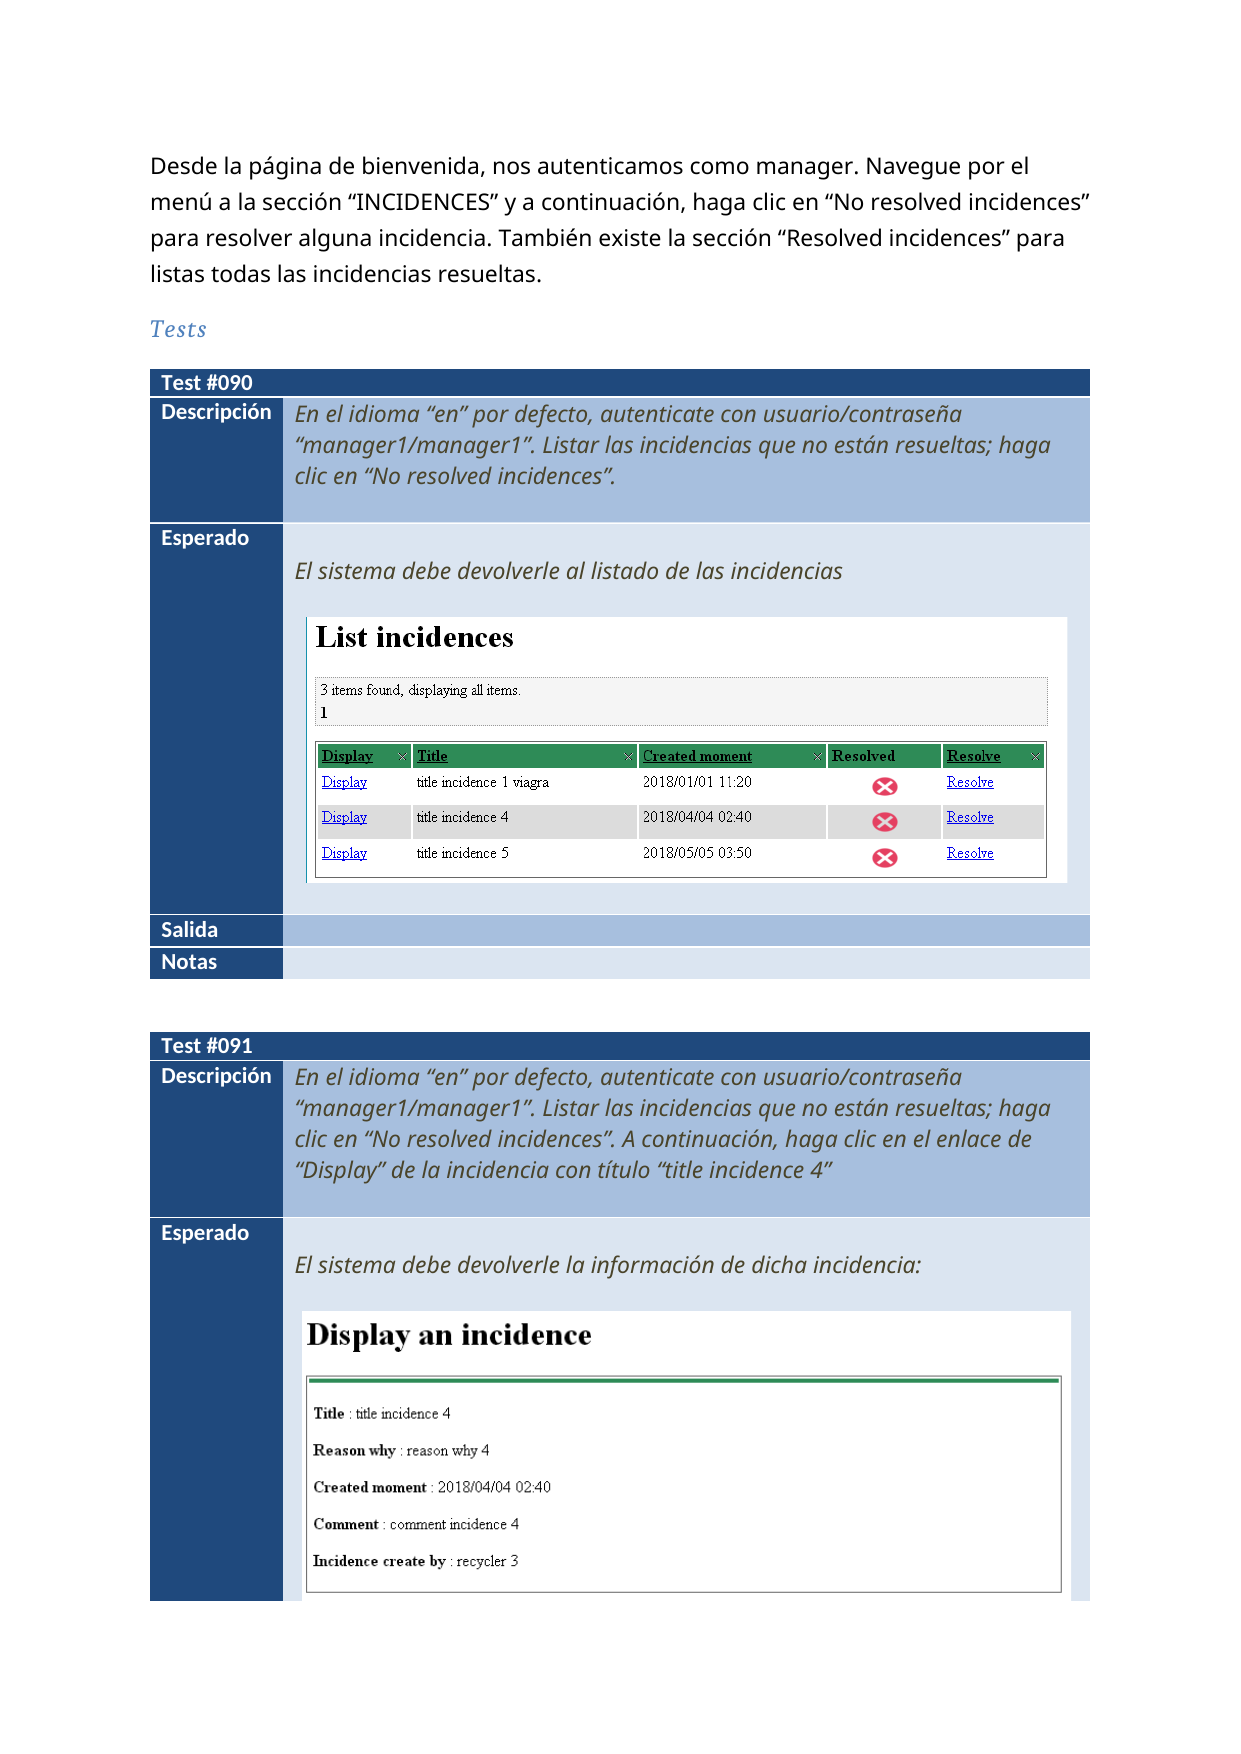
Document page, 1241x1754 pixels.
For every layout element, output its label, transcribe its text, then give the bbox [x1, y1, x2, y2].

table_cell Esperado [150, 1218, 283, 1601]
picture [306, 617, 1068, 883]
table_cell En el idioma “en” por defecto, autenticate con usuario/contraseña “manager1/manager1”. Listar las incidencias que no están resueltas; haga clic en “No resolved incidences”. [283, 398, 1090, 522]
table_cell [283, 1218, 1090, 1601]
table_cell En el idioma “en” por defecto, autenticate con usuario/contraseña “manager1/manager1”. Listar las incidencias que no están resueltas; haga clic en “No resolved incidences”. A continuación, haga clic en el enlace de “Display” de la incidencia con título “title incidence 4” [283, 1061, 1090, 1217]
table_cell Salida [150, 915, 283, 946]
table_header Test #091 [150, 1032, 1090, 1060]
subtitle Tests [150, 314, 1090, 343]
table_cell Descripción [150, 398, 283, 522]
text Desde la página de bienvenida, nos autenticamos como manager. Navegue por el menú a la sección “INCIDENCES” y a continuación, haga clic en “No resolved incidences” para resolver alguna incidencia. También existe la sección “Resolved incidences” para listas todas las incidencias resueltas. [150, 150, 1090, 289]
table_cell [283, 915, 1090, 946]
picture [302, 1311, 1072, 1601]
table_cell [283, 948, 1090, 979]
table_cell Notas [150, 948, 283, 979]
table_cell Descripción [150, 1061, 283, 1217]
table_header Test #090 [150, 369, 1090, 396]
table_cell El sistema debe devolverle al listado de las incidencias [283, 524, 1090, 914]
table_cell Esperado [150, 524, 283, 914]
